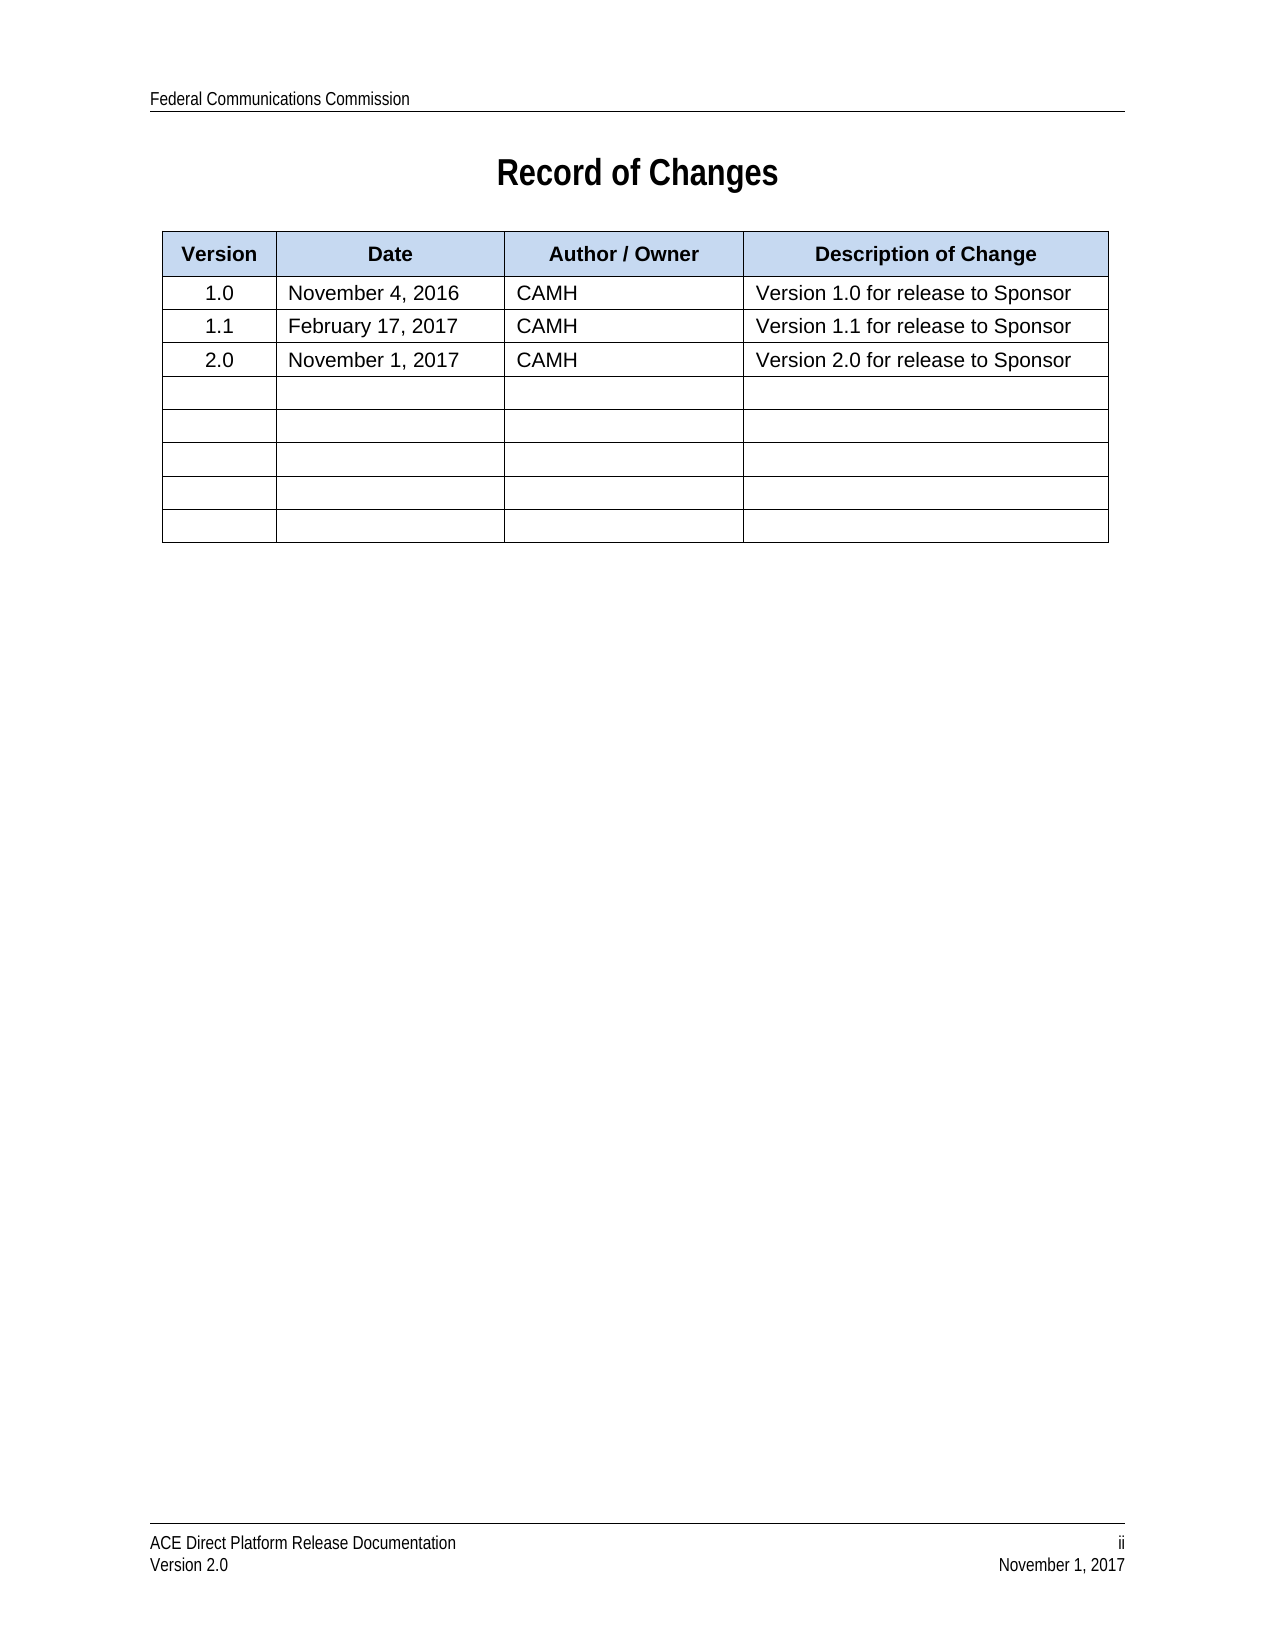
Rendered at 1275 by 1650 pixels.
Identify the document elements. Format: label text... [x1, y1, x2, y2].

table_cell [505, 443, 743, 476]
table_cell [505, 410, 743, 442]
table_header Date [277, 232, 504, 276]
table_cell [744, 477, 1108, 509]
table_cell [163, 477, 276, 509]
table_cell Version 1.1 for release to Sponsor [744, 310, 1108, 342]
table_cell Version 1.0 for release to Sponsor [744, 277, 1108, 309]
table_cell [277, 477, 504, 509]
table_cell [505, 377, 743, 409]
text Record of Changes [150, 150, 1125, 193]
table_header Description of Change [744, 232, 1108, 276]
table_cell [163, 443, 276, 476]
table_cell [277, 443, 504, 476]
table_cell [744, 443, 1108, 476]
table_cell [744, 377, 1108, 409]
table_cell [744, 410, 1108, 442]
table_cell February 17, 2017 [277, 310, 504, 342]
table_cell [505, 477, 743, 509]
table_cell [163, 410, 276, 442]
table_header Version [163, 232, 276, 276]
table_cell [505, 510, 743, 542]
table_cell Version 2.0 for release to Sponsor [744, 343, 1108, 376]
table_cell November 1, 2017 [277, 343, 504, 376]
table_cell November 4, 2016 [277, 277, 504, 309]
table_cell CAMH [505, 310, 743, 342]
table_cell 2.0 [163, 343, 276, 376]
table_cell CAMH [505, 277, 743, 309]
table_header Author / Owner [505, 232, 743, 276]
table_cell [277, 377, 504, 409]
table_cell [277, 410, 504, 442]
table_cell [163, 510, 276, 542]
table_cell [744, 510, 1108, 542]
table_cell [163, 377, 276, 409]
table_cell [277, 510, 504, 542]
table_cell 1.0 [163, 277, 276, 309]
table_cell CAMH [505, 343, 743, 376]
table_cell 1.1 [163, 310, 276, 342]
